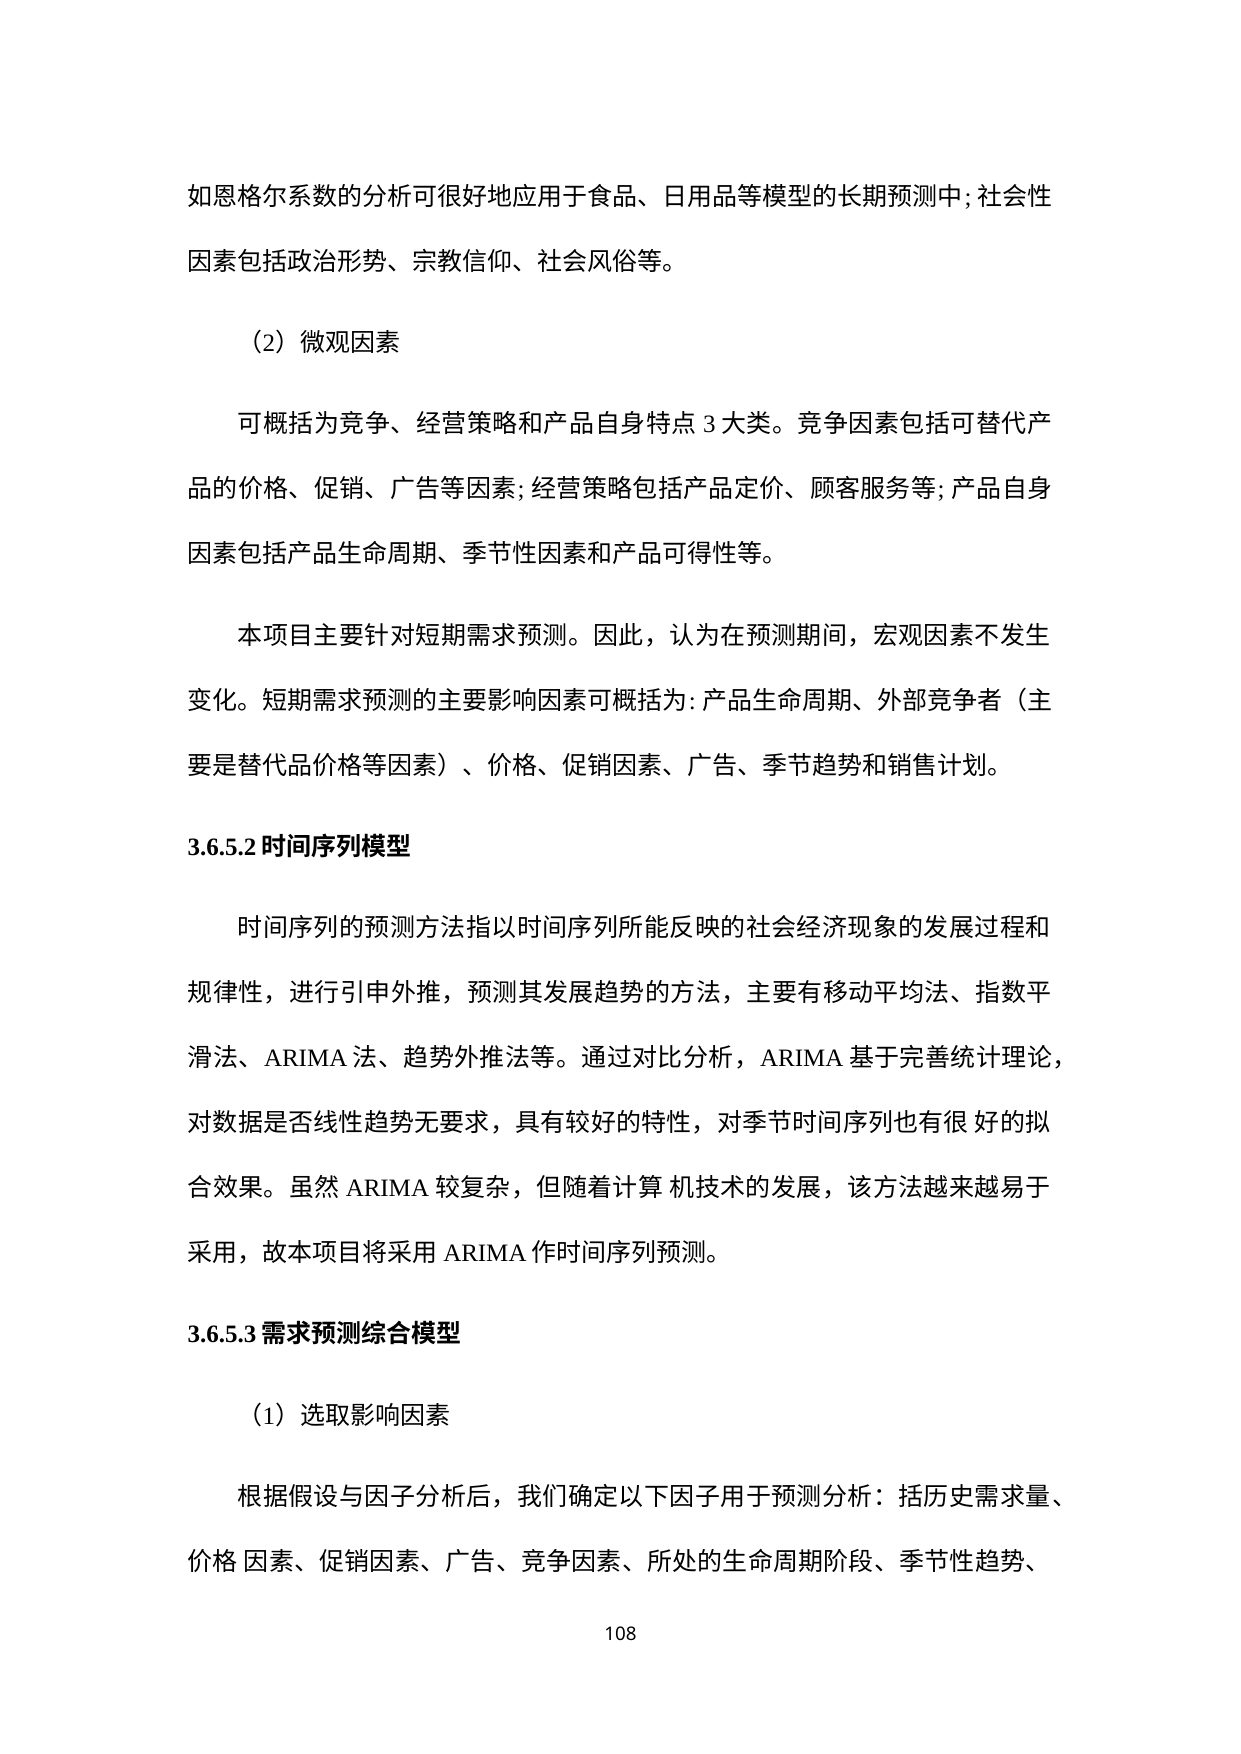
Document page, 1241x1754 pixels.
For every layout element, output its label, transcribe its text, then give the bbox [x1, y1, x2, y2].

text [187, 162, 1053, 292]
text 本项目主要针对短期需求预测。因此，认为在预测期间，宏观因素不发生变化。短期需求预测的主要影响因素可概括为: 产品生命周期、外部竞争者（主要是替代品价格等因素）、价格、促销因素、广告、季节趋势和销售计划。 [187, 601, 1053, 796]
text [187, 1462, 1053, 1592]
text （1）选取影响因素 [187, 1381, 1053, 1446]
text 可概括为竞争、经营策略和产品自身特点3大类。竞争因素包括可替代产品的价格、促销、广告等因素; 经营策略包括产品定价、顾客服务等; 产品自身因素包括产品生命周期、季节性因素和产品可得性等。 [187, 389, 1053, 584]
subtitle 3.6.5.3需求预测综合模型 [187, 1299, 1053, 1364]
text 时间序列的预测方法指以时间序列所能反映的社会经济现象的发展过程和规律性，进行引申外推，预测其发展趋势的方法，主要有移动平均法、指数平滑法、ARIMA法、趋势外推法等。通过对比分析，ARIMA 基于完善统计理论，对数据是否线性趋势无要求，具有较好的特性，对季节时间序列也有很 好的拟合效果。虽然ARIMA 较复杂，但随着计算 机技术的发展，该方法越来越易于采用，故本项目将采用 ARIMA 作时间序列预测。 [187, 893, 1053, 1283]
subtitle 3.6.5.2时间序列模型 [187, 812, 1053, 877]
text （2）微观因素 [187, 308, 1053, 373]
